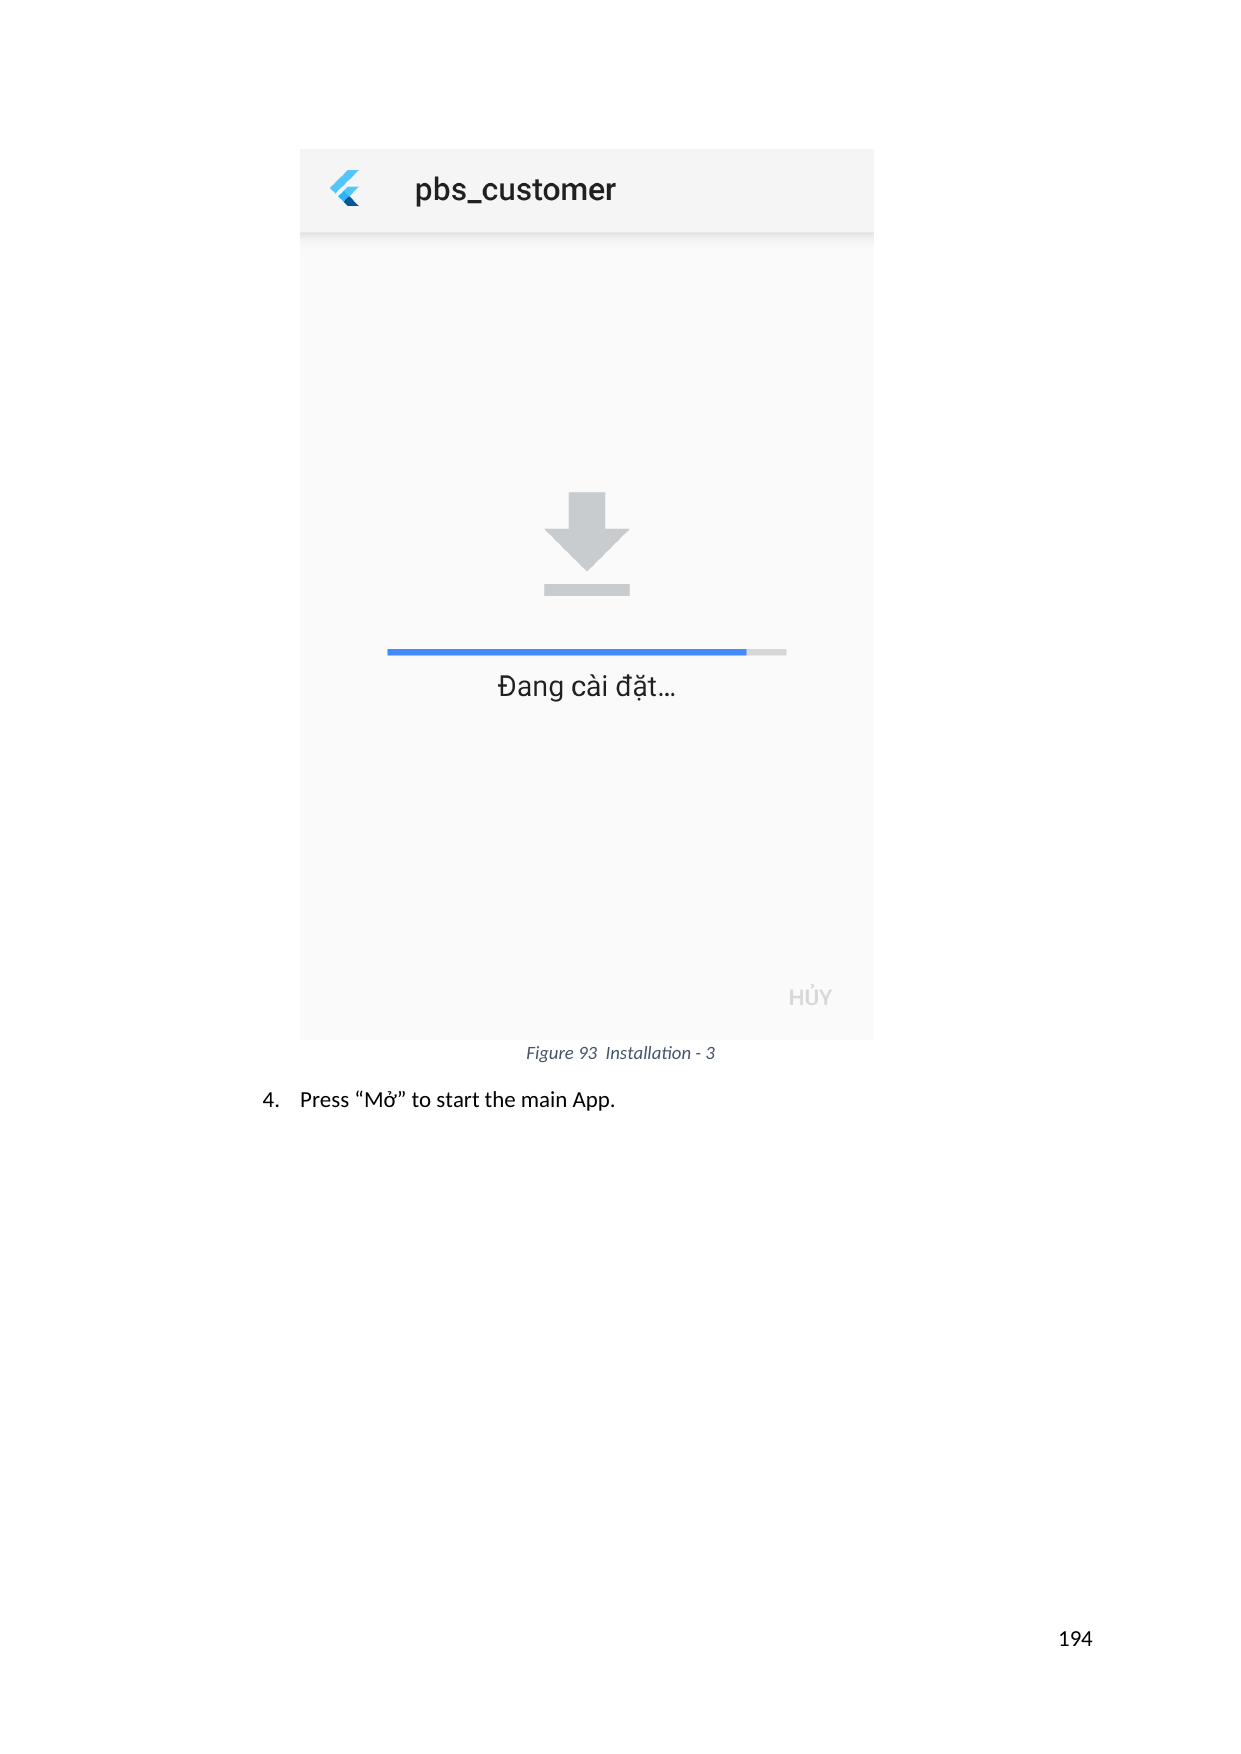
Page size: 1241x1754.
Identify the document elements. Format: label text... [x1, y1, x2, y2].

text Figure 93 Installation - 3 [150, 1042, 1093, 1064]
list Press “Mở” to start the main App. [262, 1085, 1093, 1113]
picture [300, 149, 874, 1040]
